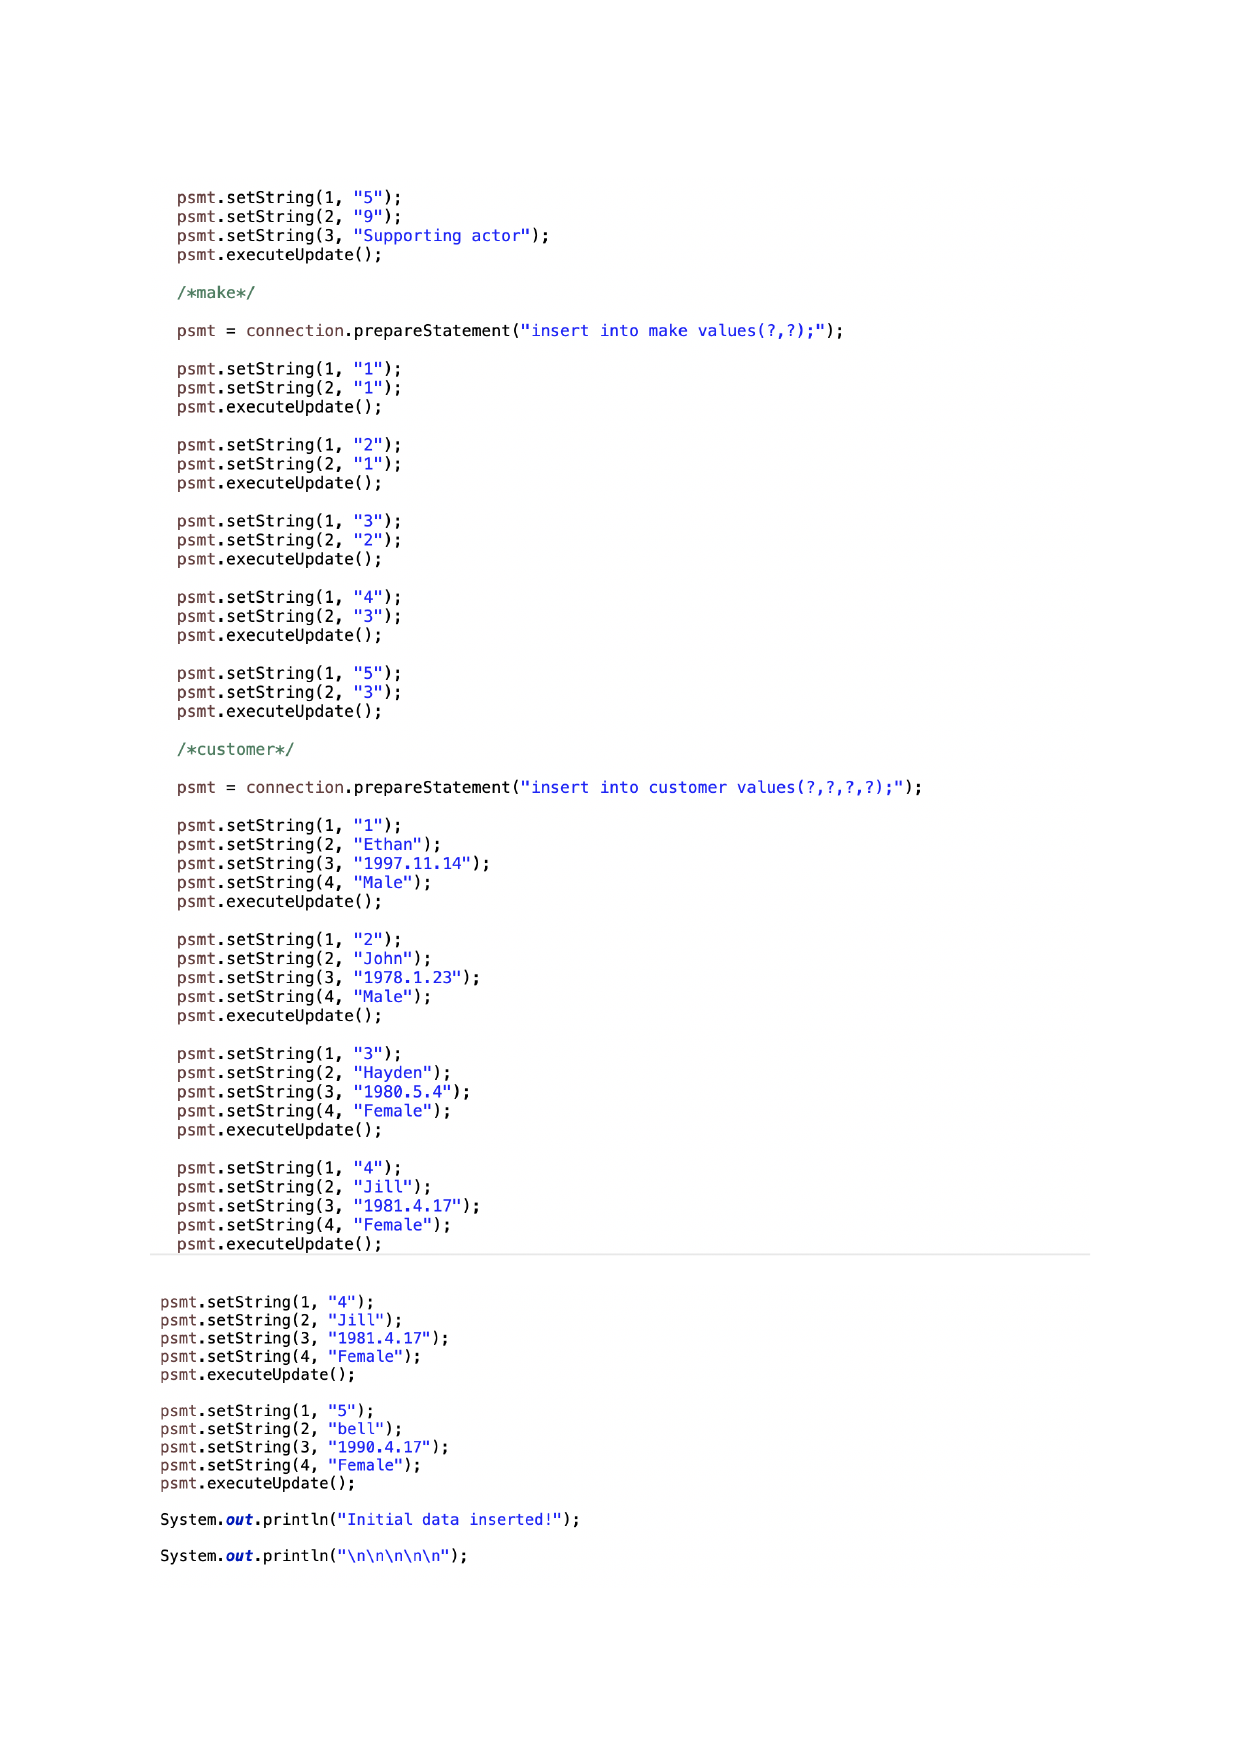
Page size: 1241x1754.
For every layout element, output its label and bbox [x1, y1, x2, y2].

picture [150, 177, 1091, 1256]
picture [150, 1285, 1091, 1588]
